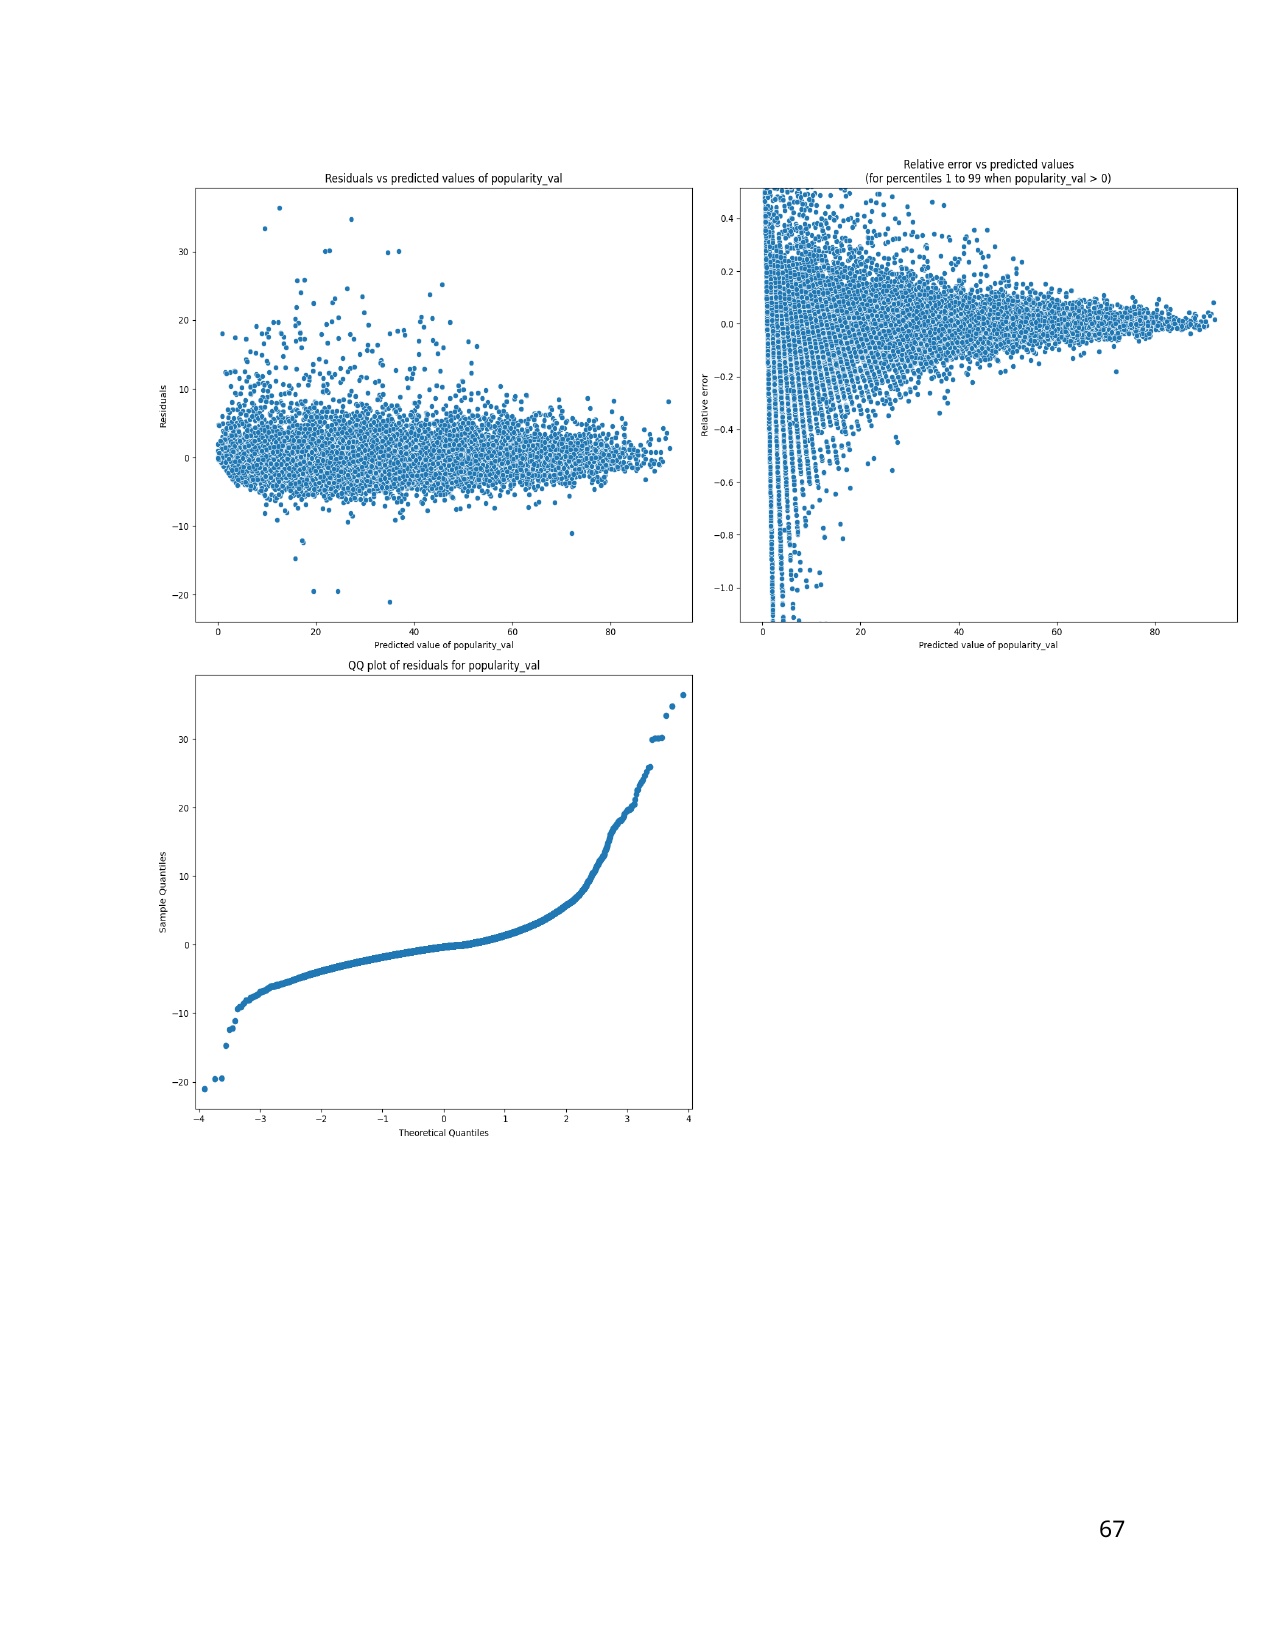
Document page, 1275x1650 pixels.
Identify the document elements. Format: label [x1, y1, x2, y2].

picture [150, 150, 1246, 1147]
